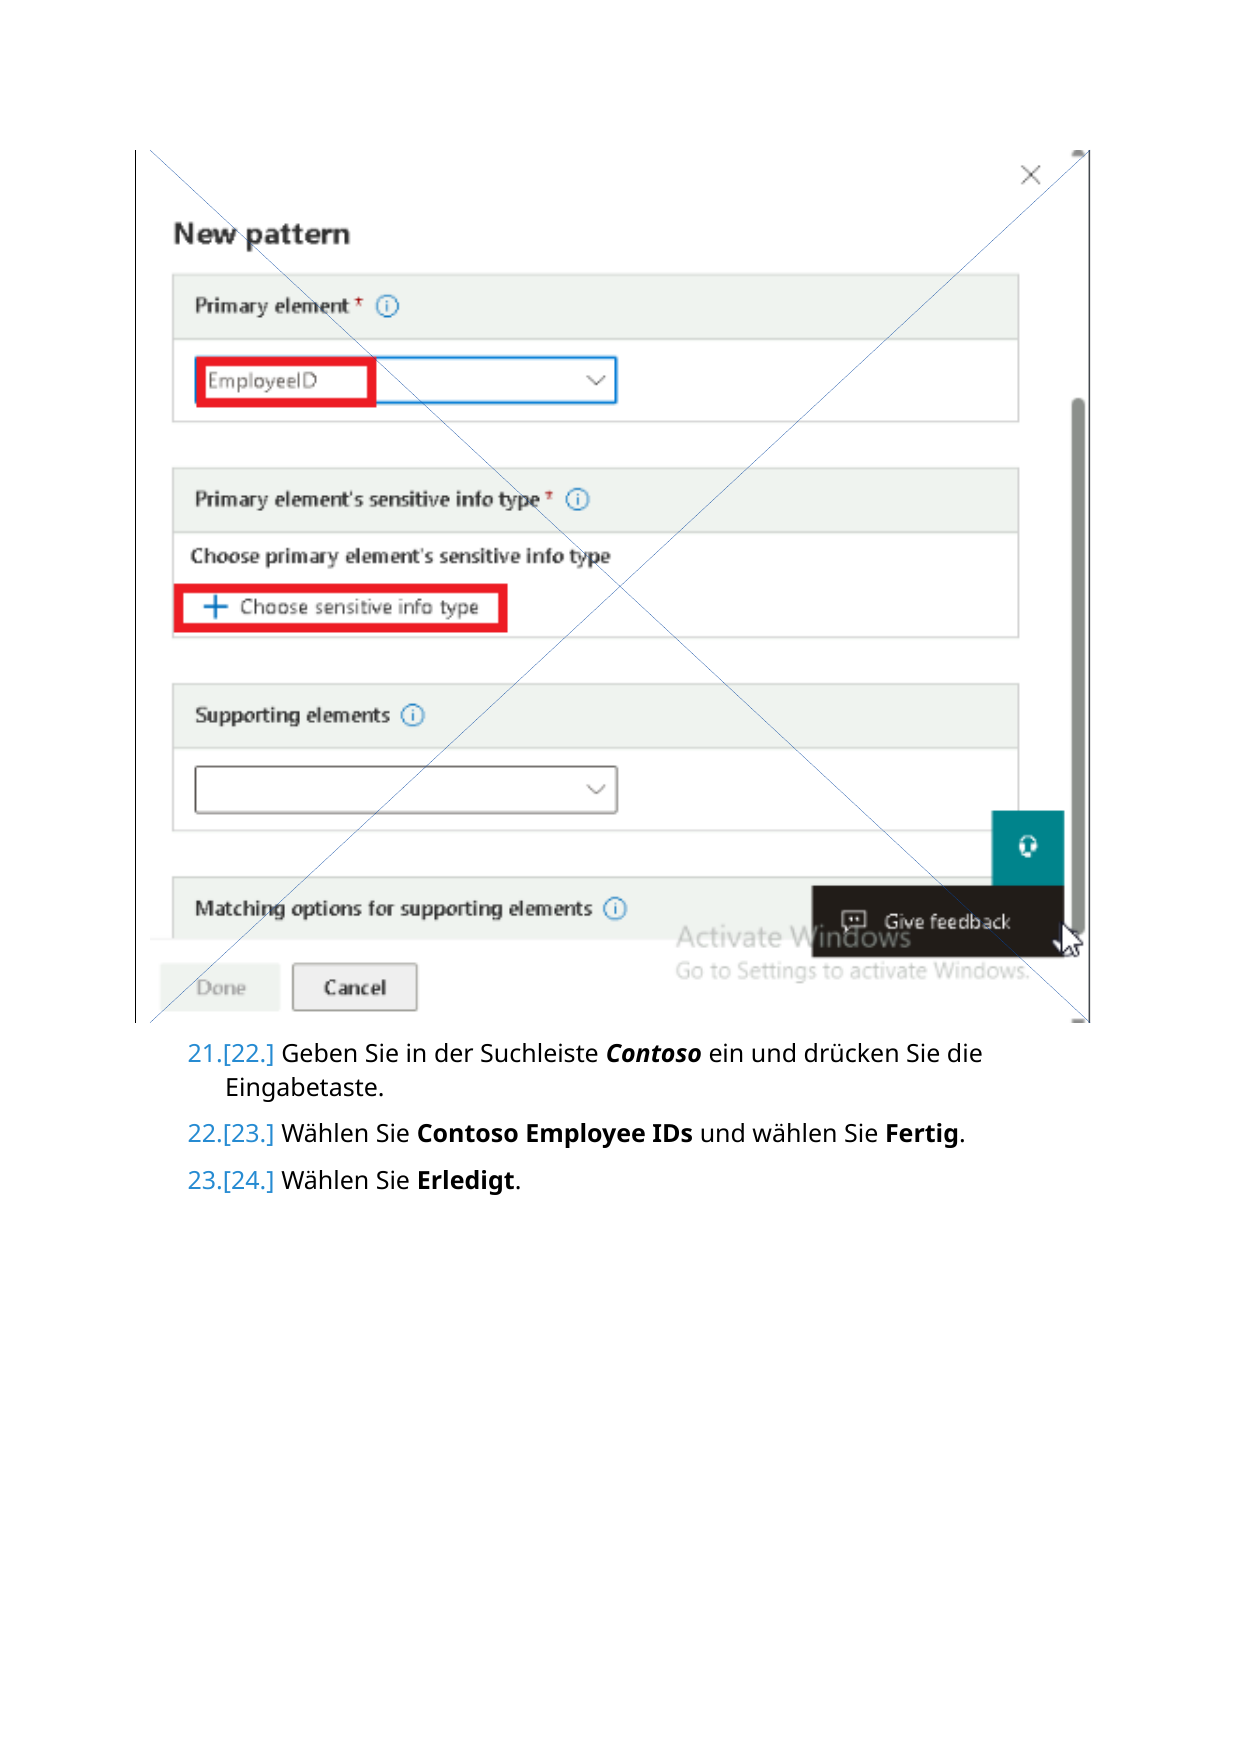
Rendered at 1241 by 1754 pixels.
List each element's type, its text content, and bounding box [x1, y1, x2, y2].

list Geben Sie in der Suchleiste Contoso ein und drücken Sie die Eingabetaste. [187, 1035, 1090, 1103]
picture [151, 588, 1089, 1023]
list Wählen Sie Erledigt. [187, 1162, 1090, 1197]
picture [152, 150, 1088, 585]
list Wählen Sie Contoso Employee IDs und wählen Sie Fertig. [187, 1116, 1090, 1150]
picture [150, 152, 619, 1021]
picture [621, 151, 1091, 1022]
